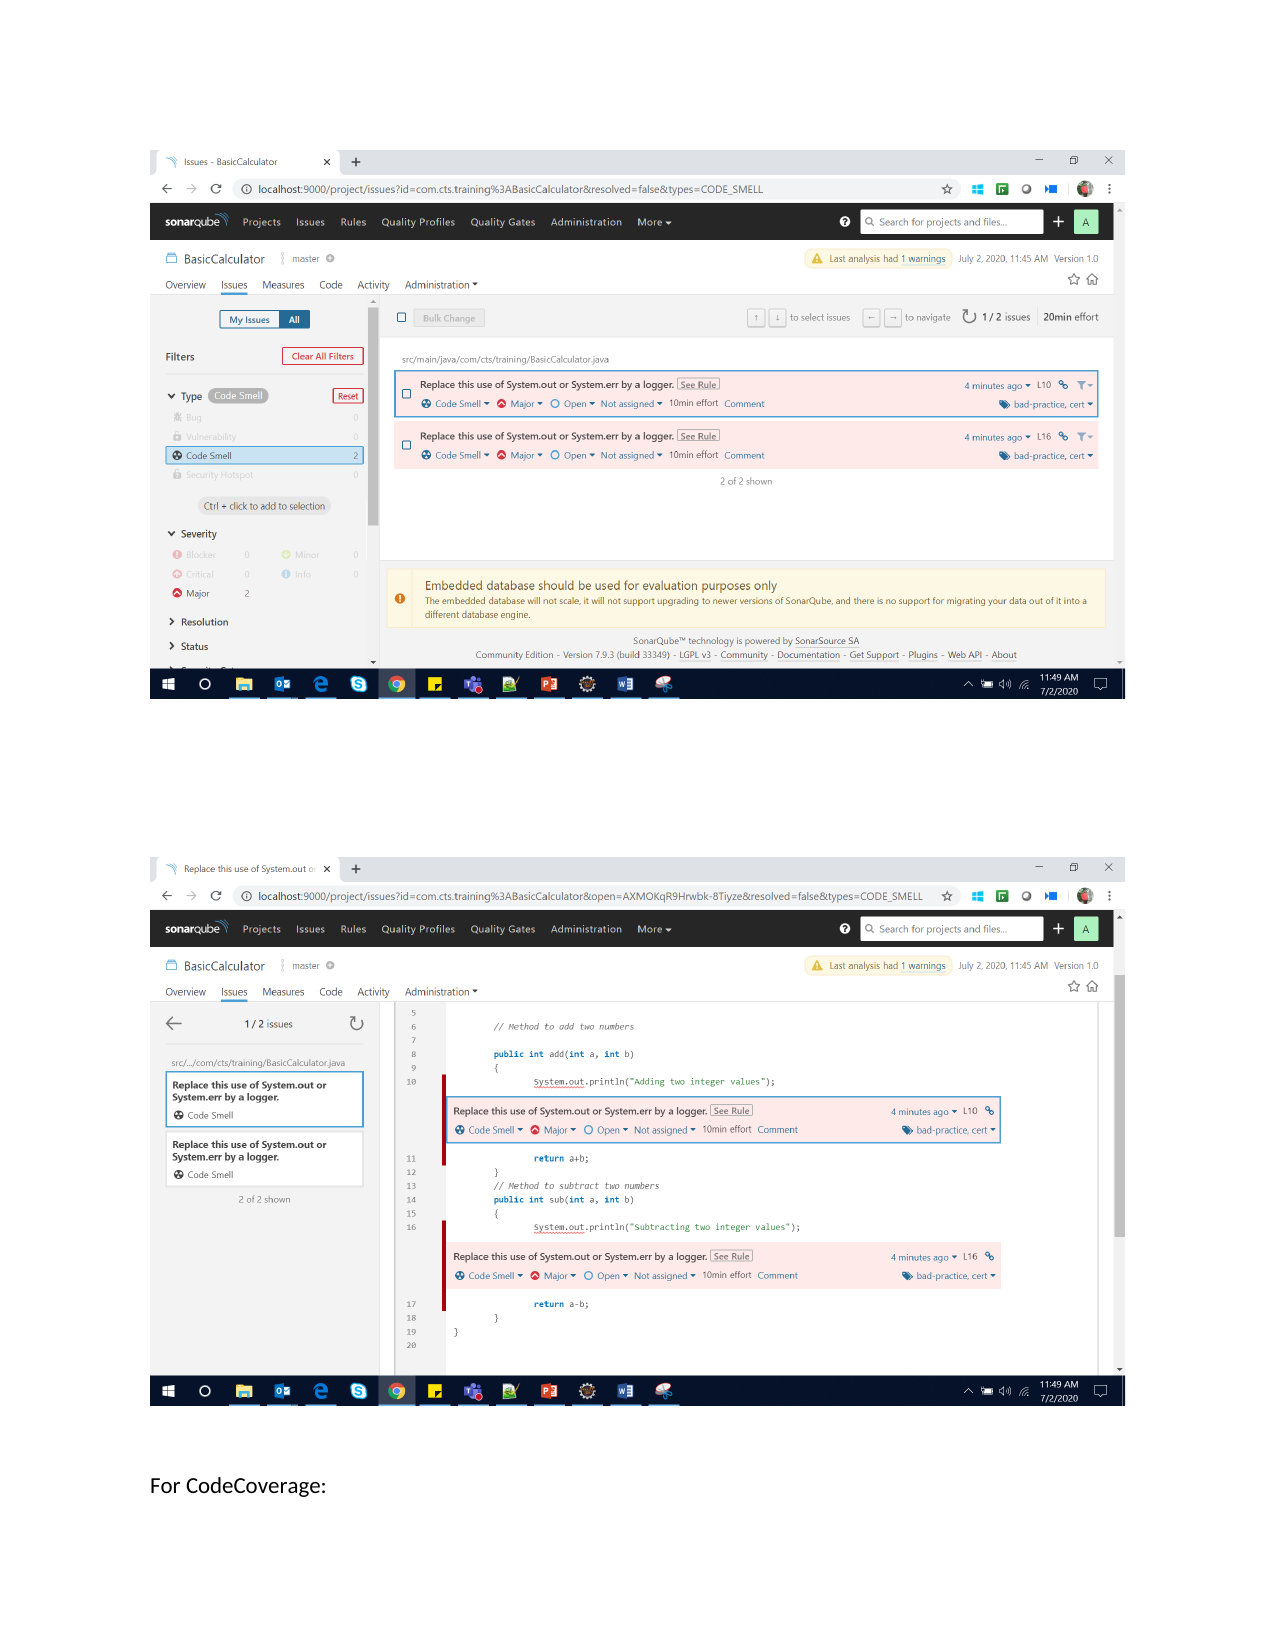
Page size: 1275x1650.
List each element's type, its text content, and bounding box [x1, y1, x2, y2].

picture [150, 857, 1125, 1406]
text For CodeCoverage: [150, 1471, 1125, 1499]
picture [150, 150, 1125, 699]
